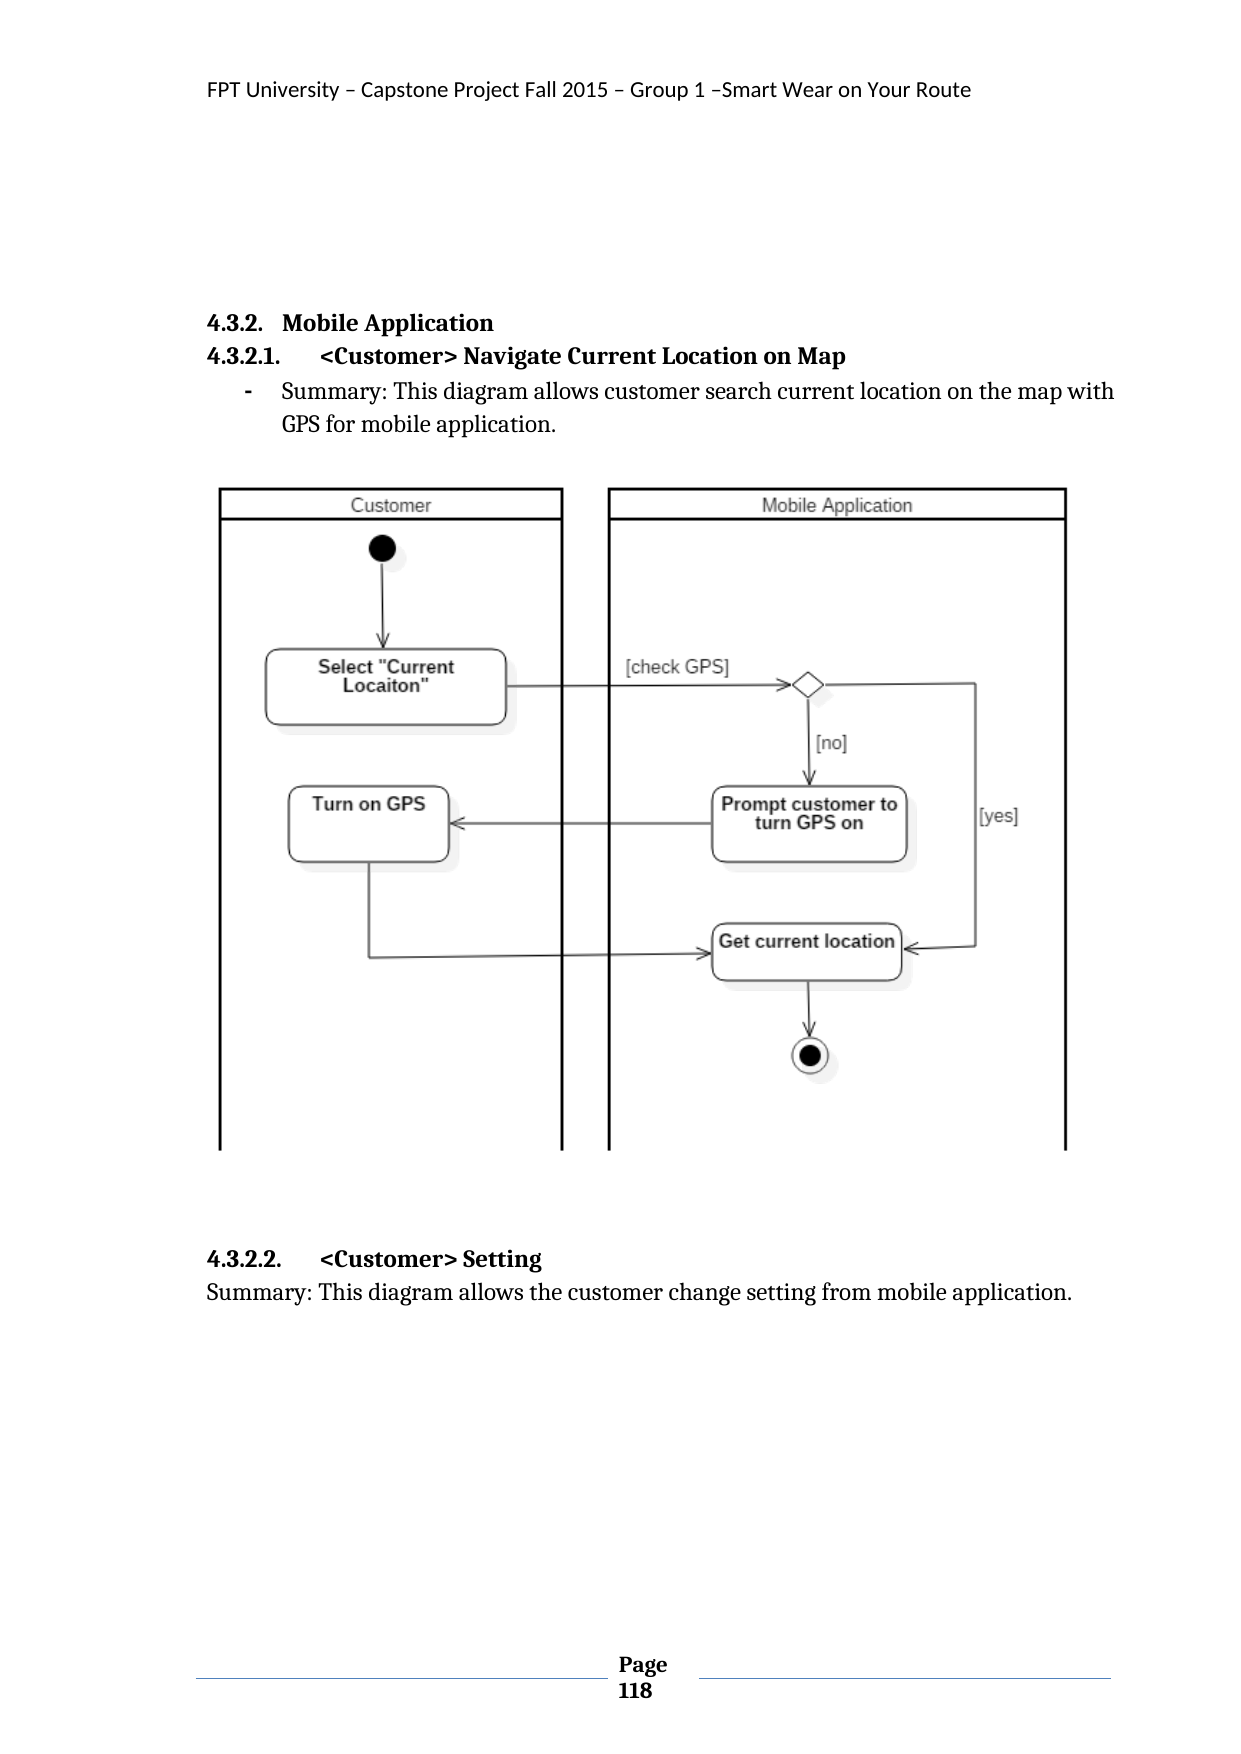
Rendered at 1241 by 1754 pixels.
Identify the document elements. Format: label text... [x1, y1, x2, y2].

subtitle <Customer> Setting [207, 1245, 1122, 1274]
text Summary: This diagram allows the customer change setting from mobile application. [207, 1278, 1122, 1307]
picture [206, 475, 1123, 1208]
subtitle <Customer> Navigate Current Location on Map [207, 342, 1122, 371]
subtitle Mobile Application [207, 309, 1122, 338]
list Summary: This diagram allows customer search current location on the map with GPS for mobile application. [244, 375, 1122, 439]
